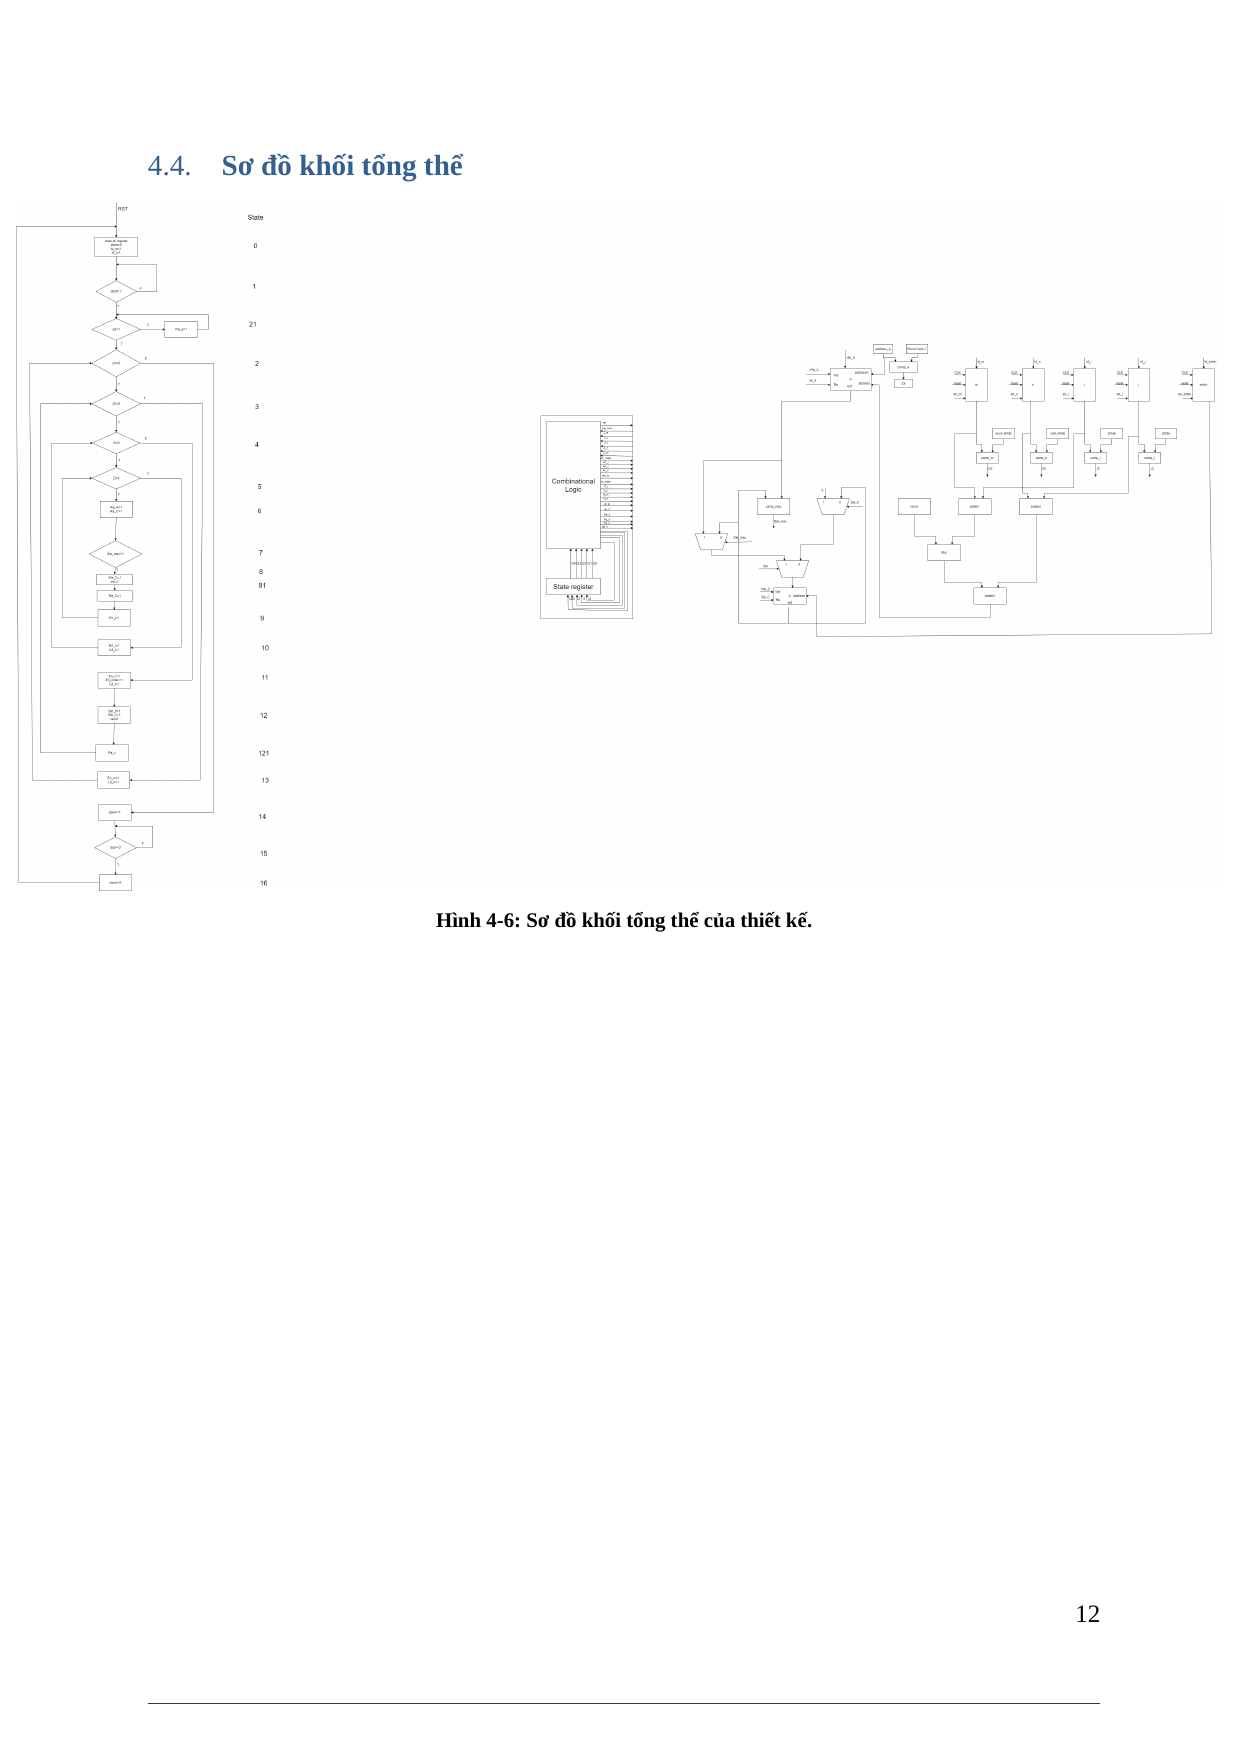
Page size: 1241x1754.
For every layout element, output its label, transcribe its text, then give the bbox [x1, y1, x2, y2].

subtitle Sơ đồ khối tổng thể [148, 148, 1100, 181]
picture [14, 200, 1220, 891]
